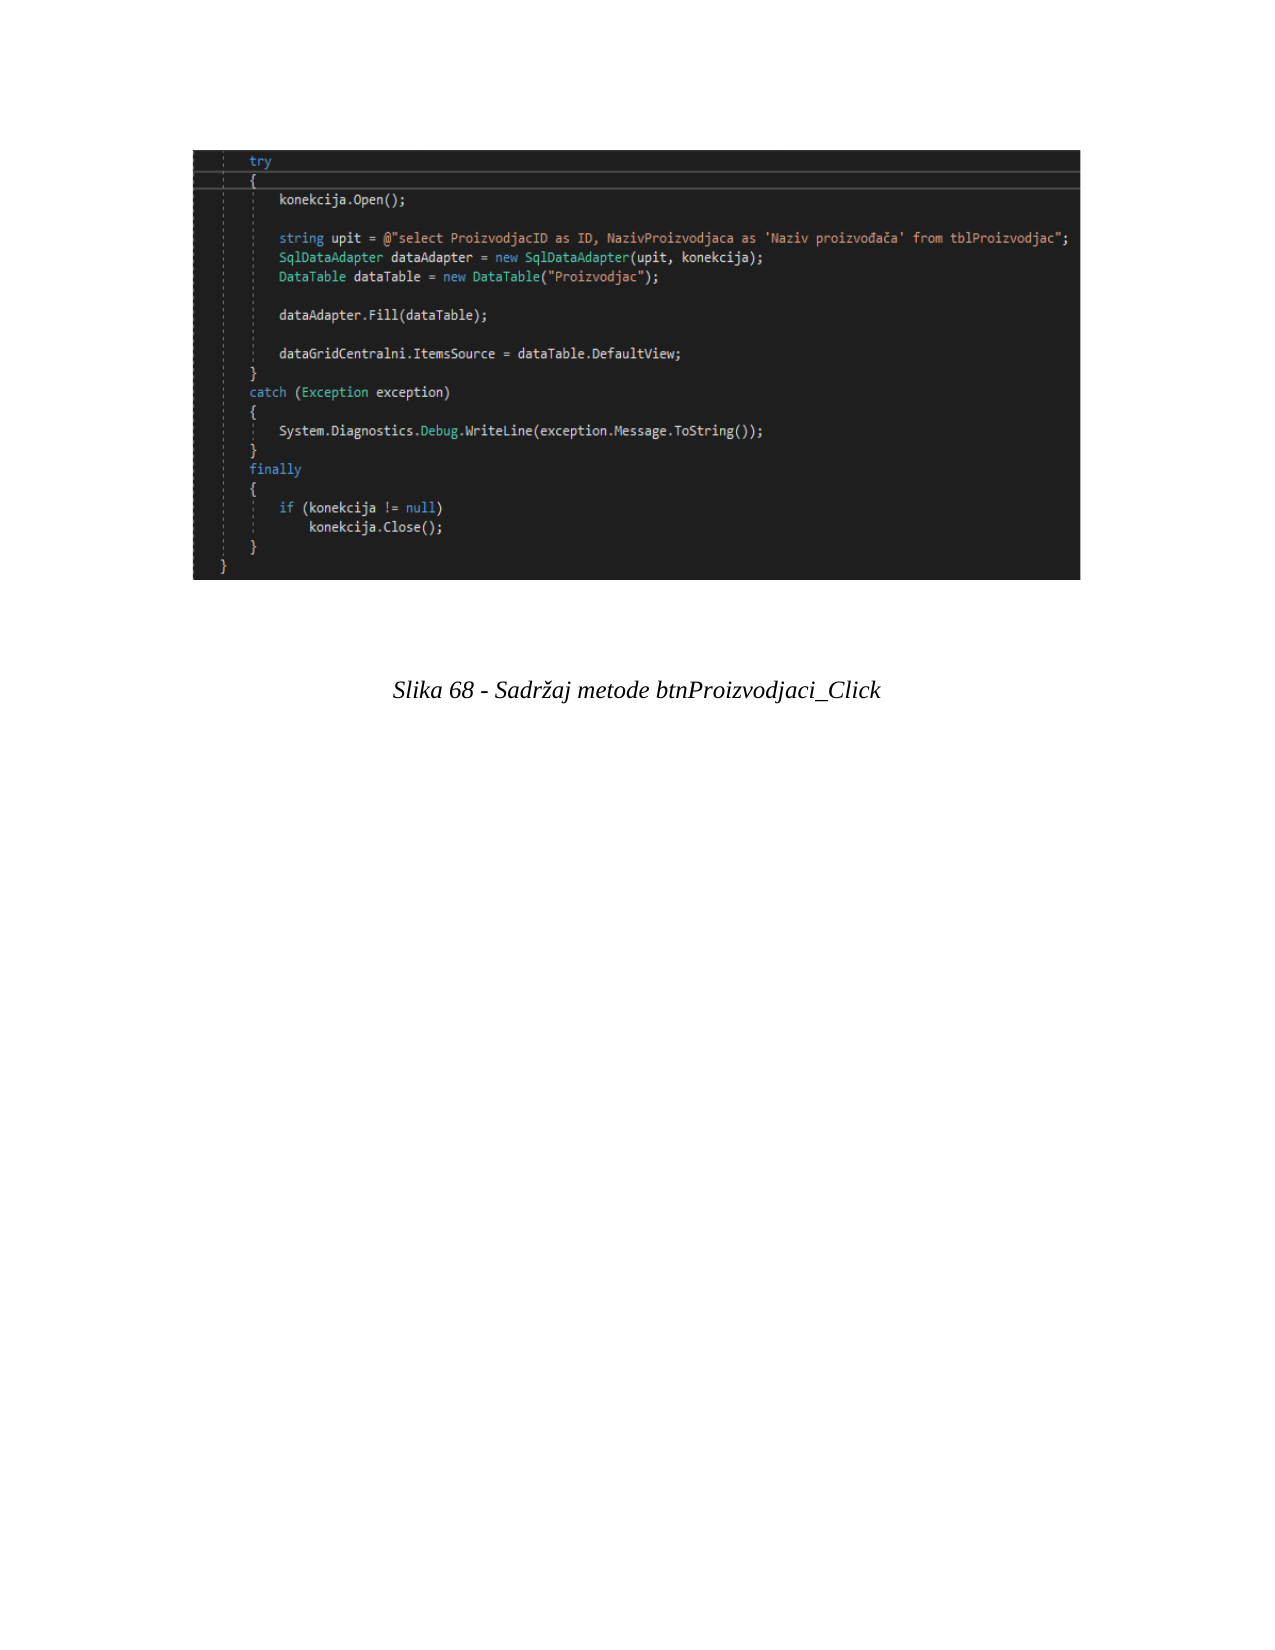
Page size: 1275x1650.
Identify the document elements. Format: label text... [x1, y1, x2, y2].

text Slika 68 - Sadržaj metode btnProizvodjaci_Click [150, 675, 1123, 703]
picture [192, 150, 1081, 580]
